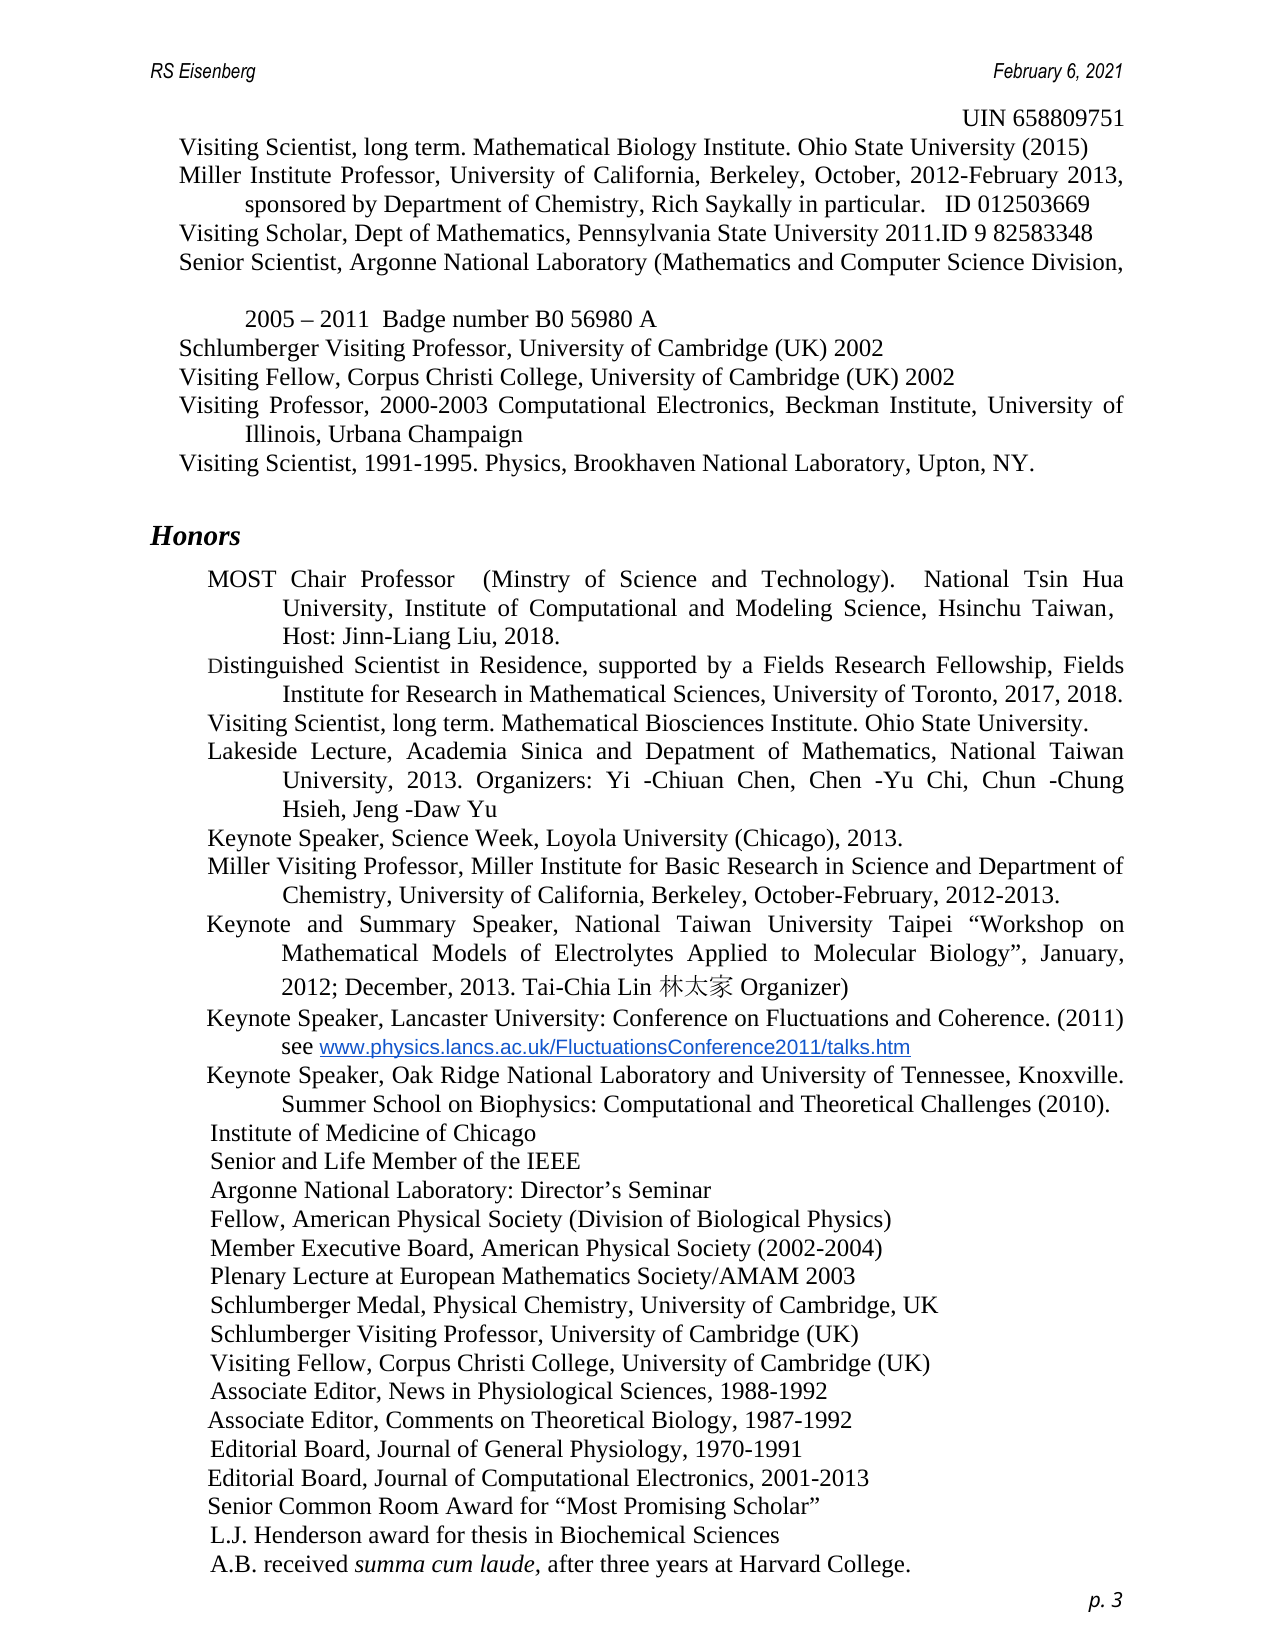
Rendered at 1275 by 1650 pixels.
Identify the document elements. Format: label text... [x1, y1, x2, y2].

text Associate Editor, News in Physiological Sciences, 1988-1992 [210, 1376, 1125, 1405]
text A.B. received summa cum laude, after three years at Harvard College. [210, 1549, 1125, 1578]
text Schlumberger Visiting Professor, University of Cambridge (UK) 2002 [178, 333, 1125, 362]
text Keynote Speaker, Oak Ridge National Laboratory and University of Tennessee, Knoxville. Summer School on Biophysics: Computational and Theoretical Challenges (2010). [206, 1060, 1125, 1118]
text Distinguished Scientist in Residence, supported by a Fields Research Fellowship, Fields Institute for Research in Mathematical Sciences, University of Toronto, 2017, 2018. [207, 650, 1125, 708]
text Miller Institute Professor, University of California, Berkeley, October, 2012-February 2013, sponsored by Department of Chemistry, Rich Saykally in particular. ID 012503669 [178, 160, 1125, 218]
text Lakeside Lecture, Academia Sinica and Depatment of Mathematics, National Taiwan University, 2013. Organizers: Yi -Chiuan Chen, Chen -Yu Chi, Chun -Chung Hsieh, Jeng -Daw Yu [207, 736, 1125, 823]
text Keynote and Summary Speaker, National Taiwan University Taipei “Workshop on Mathematical Models of Electrolytes Applied to Molecular Biology”, January, 2012; December, 2013. Tai-Chia Lin 林太家 Organizer) [206, 909, 1125, 1003]
text Honors [150, 518, 1125, 551]
text Senior Common Room Award for “Most Promising Scholar” [207, 1491, 1125, 1520]
text Visiting Fellow, Corpus Christi College, University of Cambridge (UK) [210, 1348, 1125, 1376]
text Visiting Scientist, long term. Mathematical Biosciences Institute. Ohio State University. [207, 708, 1125, 736]
text Editorial Board, Journal of Computational Electronics, 2001-2013 [207, 1463, 1125, 1491]
text Argonne National Laboratory: Director’s Seminar [210, 1175, 1125, 1204]
text Plenary Lecture at European Mathematics Society/AMAM 2003 [210, 1261, 1125, 1290]
text Senior Scientist, Argonne National Laboratory (Mathematics and Computer Science Division, 2005 – 2011 Badge number B0 56980 A [178, 247, 1125, 333]
text MOST Chair Professor (Minstry of Science and Technology). National Tsin Hua University, Institute of Computational and Modeling Science, Hsinchu Taiwan, Host: Jinn-Liang Liu, 2018. [207, 564, 1125, 650]
text Schlumberger Visiting Professor, University of Cambridge (UK) [210, 1319, 1125, 1348]
text Editorial Board, Journal of General Physiology, 1970-1991 [210, 1434, 1125, 1463]
text UIN 658809751 [178, 103, 1125, 132]
text Associate Editor, Comments on Theoretical Biology, 1987-1992 [207, 1405, 1125, 1434]
text Miller Visiting Professor, Miller Institute for Basic Research in Science and Department of Chemistry, University of California, Berkeley, October-February, 2012-2013. [207, 851, 1125, 909]
text Visiting Scientist, long term. Mathematical Biology Institute. Ohio State University (2015) [178, 132, 1125, 160]
text Keynote Speaker, Lancaster University: Conference on Fluctuations and Coherence. (2011) see www.physics.lancs.ac.uk/FluctuationsConference2011/talks.htm [206, 1003, 1125, 1060]
text Senior and Life Member of the IEEE [210, 1146, 1125, 1175]
text Visiting Scientist, 1991-1995. Physics, Brookhaven National Laboratory, Upton, NY. [178, 448, 1125, 477]
text Fellow, American Physical Society (Division of Biological Physics) [210, 1204, 1125, 1233]
text Visiting Scholar, Dept of Mathematics, Pennsylvania State University 2011.ID 9 82583348 [178, 218, 1125, 247]
text Institute of Medicine of Chicago [210, 1118, 1125, 1146]
text Visiting Fellow, Corpus Christi College, University of Cambridge (UK) 2002 [178, 362, 1125, 390]
text Member Executive Board, American Physical Society (2002-2004) [210, 1233, 1125, 1261]
text Schlumberger Medal, Physical Chemistry, University of Cambridge, UK [210, 1290, 1125, 1319]
text Keynote Speaker, Science Week, Loyola University (Chicago), 2013. [207, 823, 1125, 851]
text Visiting Professor, 2000-2003 Computational Electronics, Beckman Institute, University of Illinois, Urbana Champaign [178, 390, 1125, 448]
text L.J. Henderson award for thesis in Biochemical Sciences [210, 1520, 1125, 1549]
